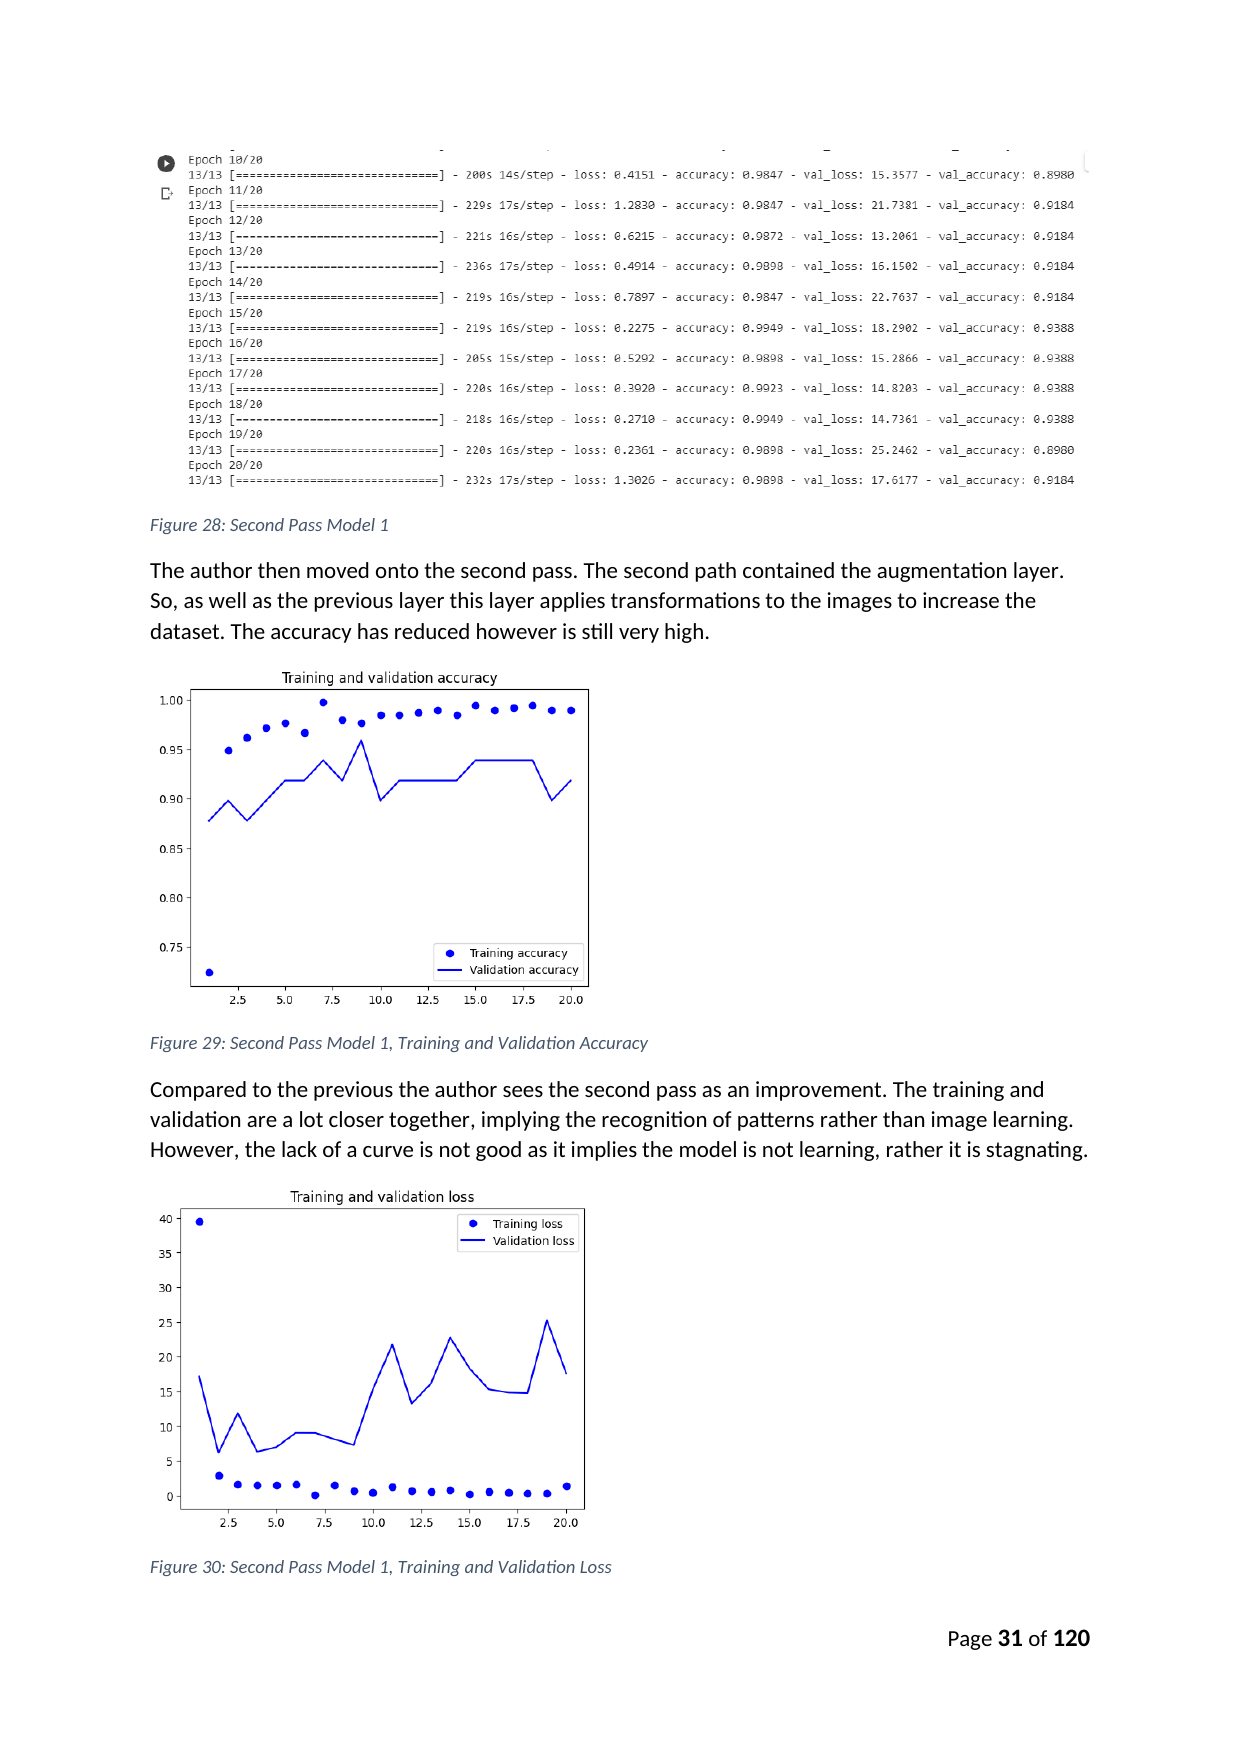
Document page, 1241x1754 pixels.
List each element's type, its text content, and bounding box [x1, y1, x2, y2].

text The author then moved onto the second pass. The second path contained the augmentation layer. So, as well as the previous layer this layer applies transformations to the images to increase the dataset. The accuracy has reduced however is still very high. [150, 556, 1090, 645]
picture [150, 150, 1089, 494]
text Compared to the previous the author sees the second pass as an improvement. The training and validation are a lot closer together, implying the recognition of patterns rather than image learning. However, the lack of a curve is not good as it implies the model is not learning, rather it is stagnating. [150, 1075, 1090, 1163]
picture [150, 1182, 592, 1536]
picture [150, 663, 595, 1013]
